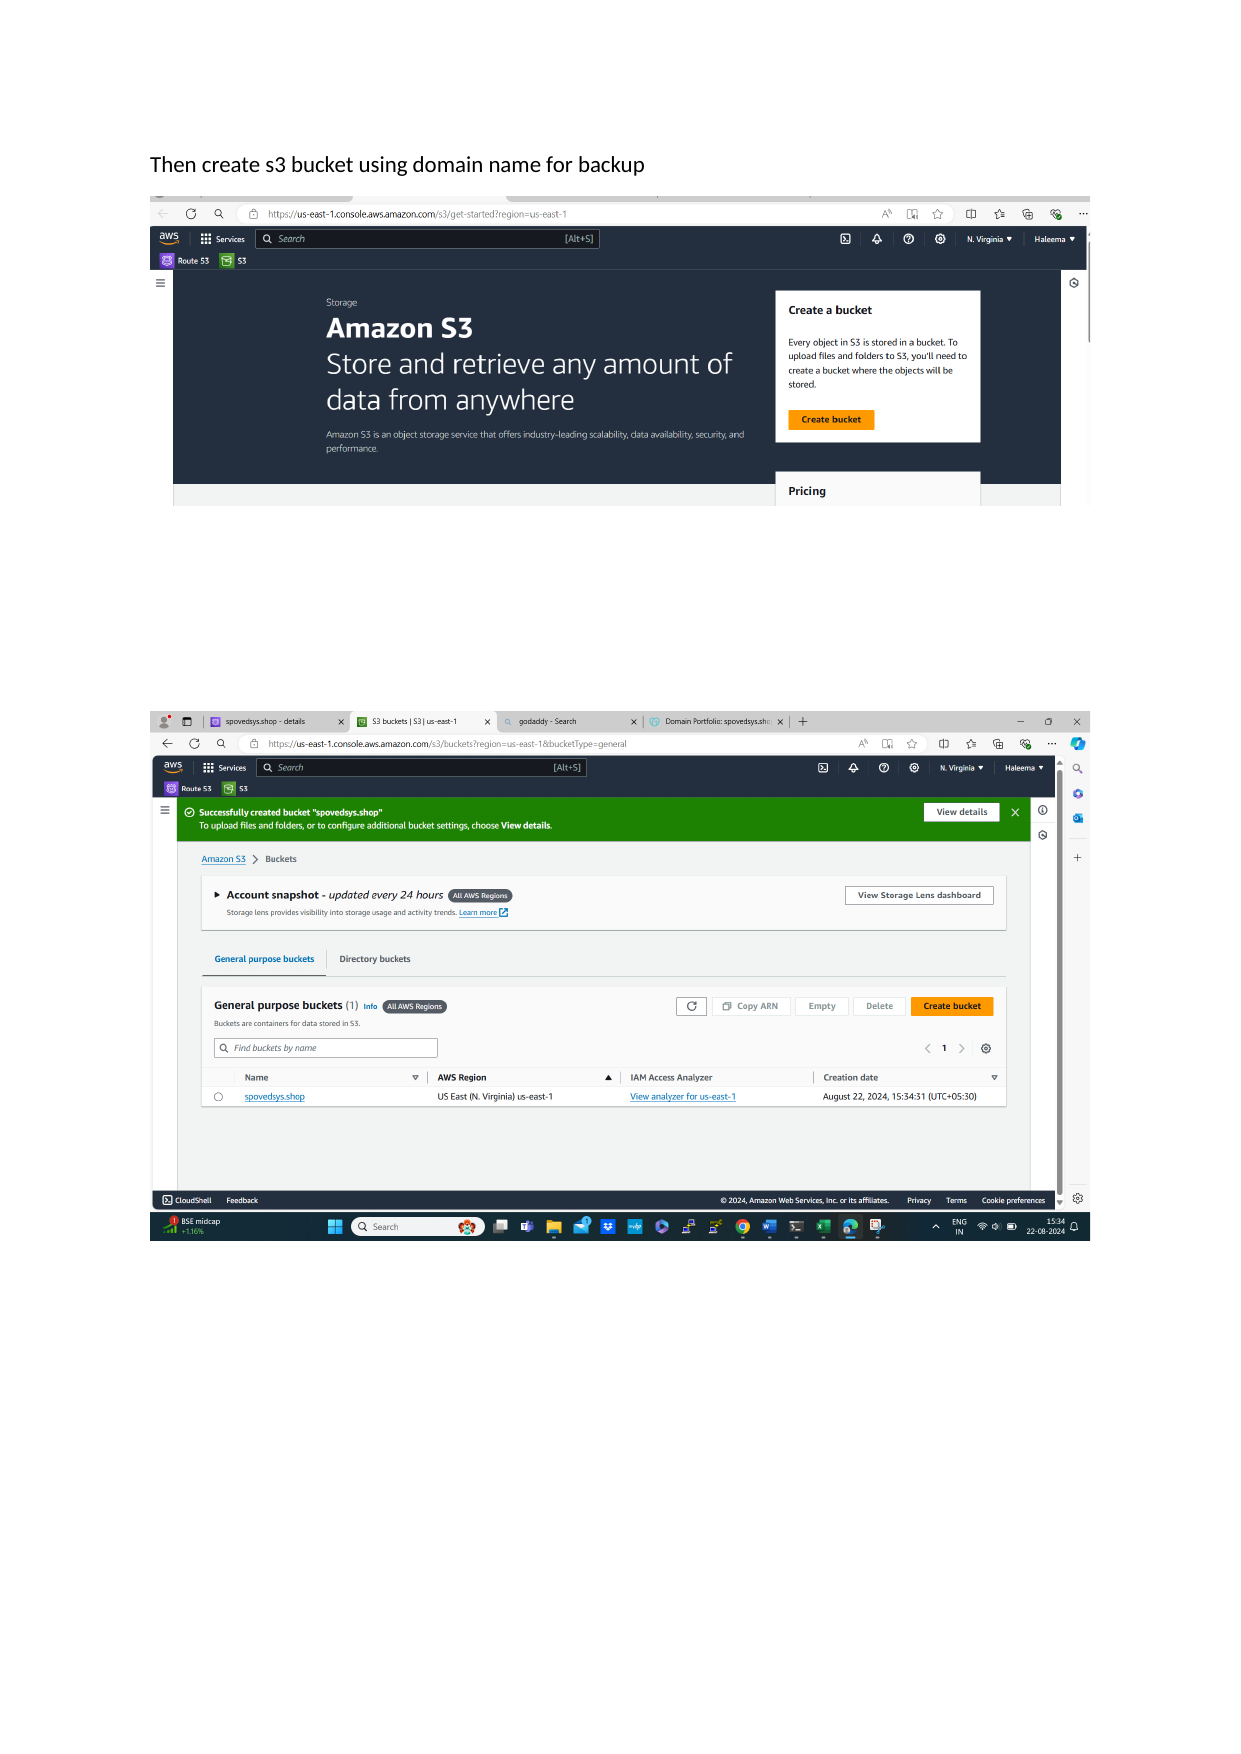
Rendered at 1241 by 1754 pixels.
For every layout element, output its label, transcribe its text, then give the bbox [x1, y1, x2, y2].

picture [150, 711, 1091, 1241]
text Then create s3 bucket using domain name for backup [150, 150, 1090, 178]
picture [150, 196, 1091, 506]
